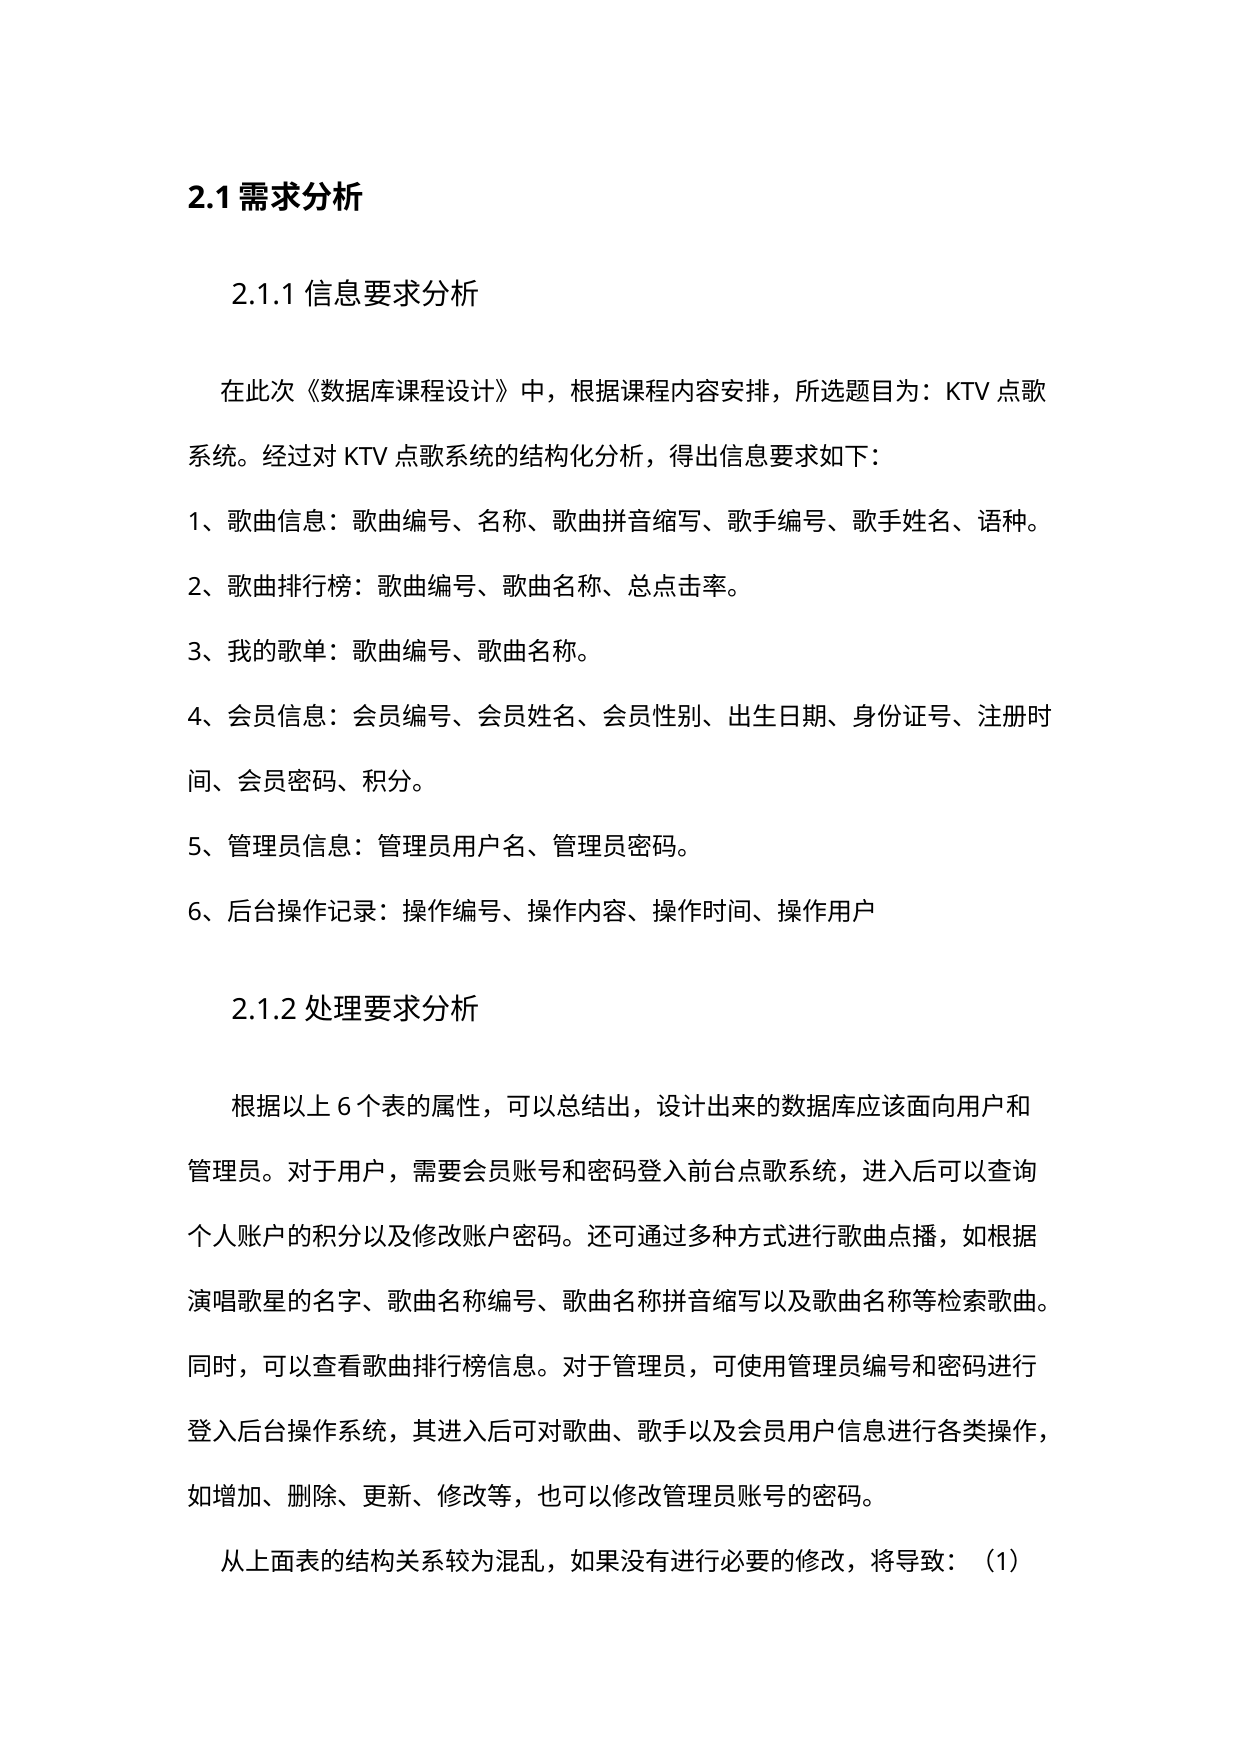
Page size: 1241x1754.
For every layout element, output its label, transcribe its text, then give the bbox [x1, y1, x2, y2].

text 2.1.2 处理要求分析 [231, 974, 1053, 1039]
text 5、管理员信息：管理员用户名、管理员密码。 [187, 812, 1053, 877]
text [187, 1527, 1053, 1592]
text 3、我的歌单：歌曲编号、歌曲名称。 [187, 617, 1053, 682]
text 2.1.1 信息要求分析 [231, 259, 1053, 324]
text 2.1需求分析 [187, 162, 1053, 227]
text 1、歌曲信息：歌曲编号、名称、歌曲拼音缩写、歌手编号、歌手姓名、语种。 [187, 487, 1053, 552]
text 2、歌曲排行榜：歌曲编号、歌曲名称、总点击率。 [187, 552, 1053, 617]
text 在此次《数据库课程设计》中，根据课程内容安排，所选题目为：KTV 点歌 系统。经过对 KTV 点歌系统的结构化分析，得出信息要求如下： [187, 357, 1053, 487]
text 根据以上 6个表的属性，可以总结出，设计出来的数据库应该面向用户和管理员。对于用户，需要会员账号和密码登入前台点歌系统，进入后可以查询个人账户的积分以及修改账户密码。还可通过多种方式进行歌曲点播，如根据演唱歌星的名字、歌曲名称编号、歌曲名称拼音缩写以及歌曲名称等检索歌曲。同时，可以查看歌曲排行榜信息。对于管理员，可使用管理员编号和密码进行登入后台操作系统，其进入后可对歌曲、歌手以及会员用户信息进行各类操作，如增加、删除、更新、修改等，也可以修改管理员账号的密码。 [187, 1072, 1053, 1527]
text 4、会员信息：会员编号、会员姓名、会员性别、出生日期、身份证号、注册时间、会员密码、积分。 [187, 682, 1053, 812]
text 6、后台操作记录：操作编号、操作内容、操作时间、操作用户 [187, 877, 1053, 942]
